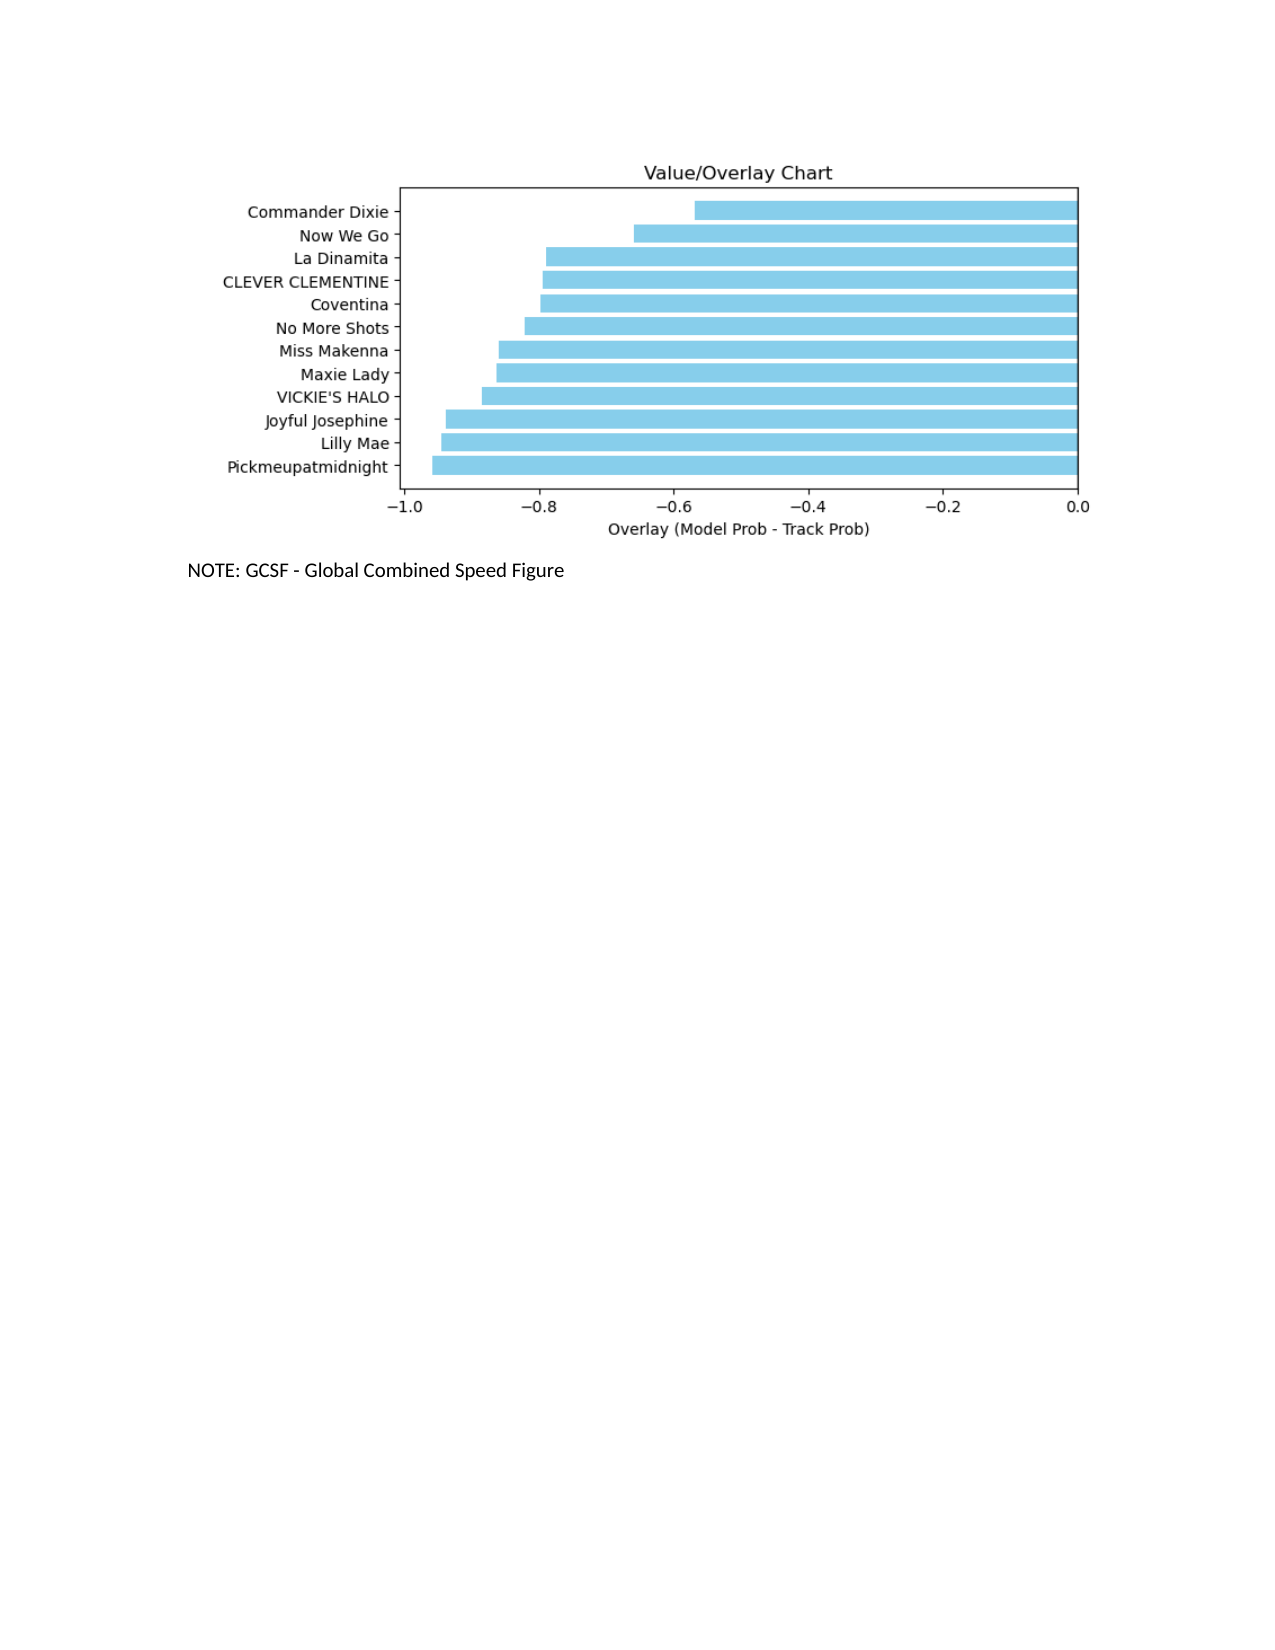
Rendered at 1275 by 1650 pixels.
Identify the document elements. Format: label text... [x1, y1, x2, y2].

text NOTE: GCSF - Global Combined Speed Figure [187, 558, 1087, 583]
picture [206, 150, 1107, 554]
